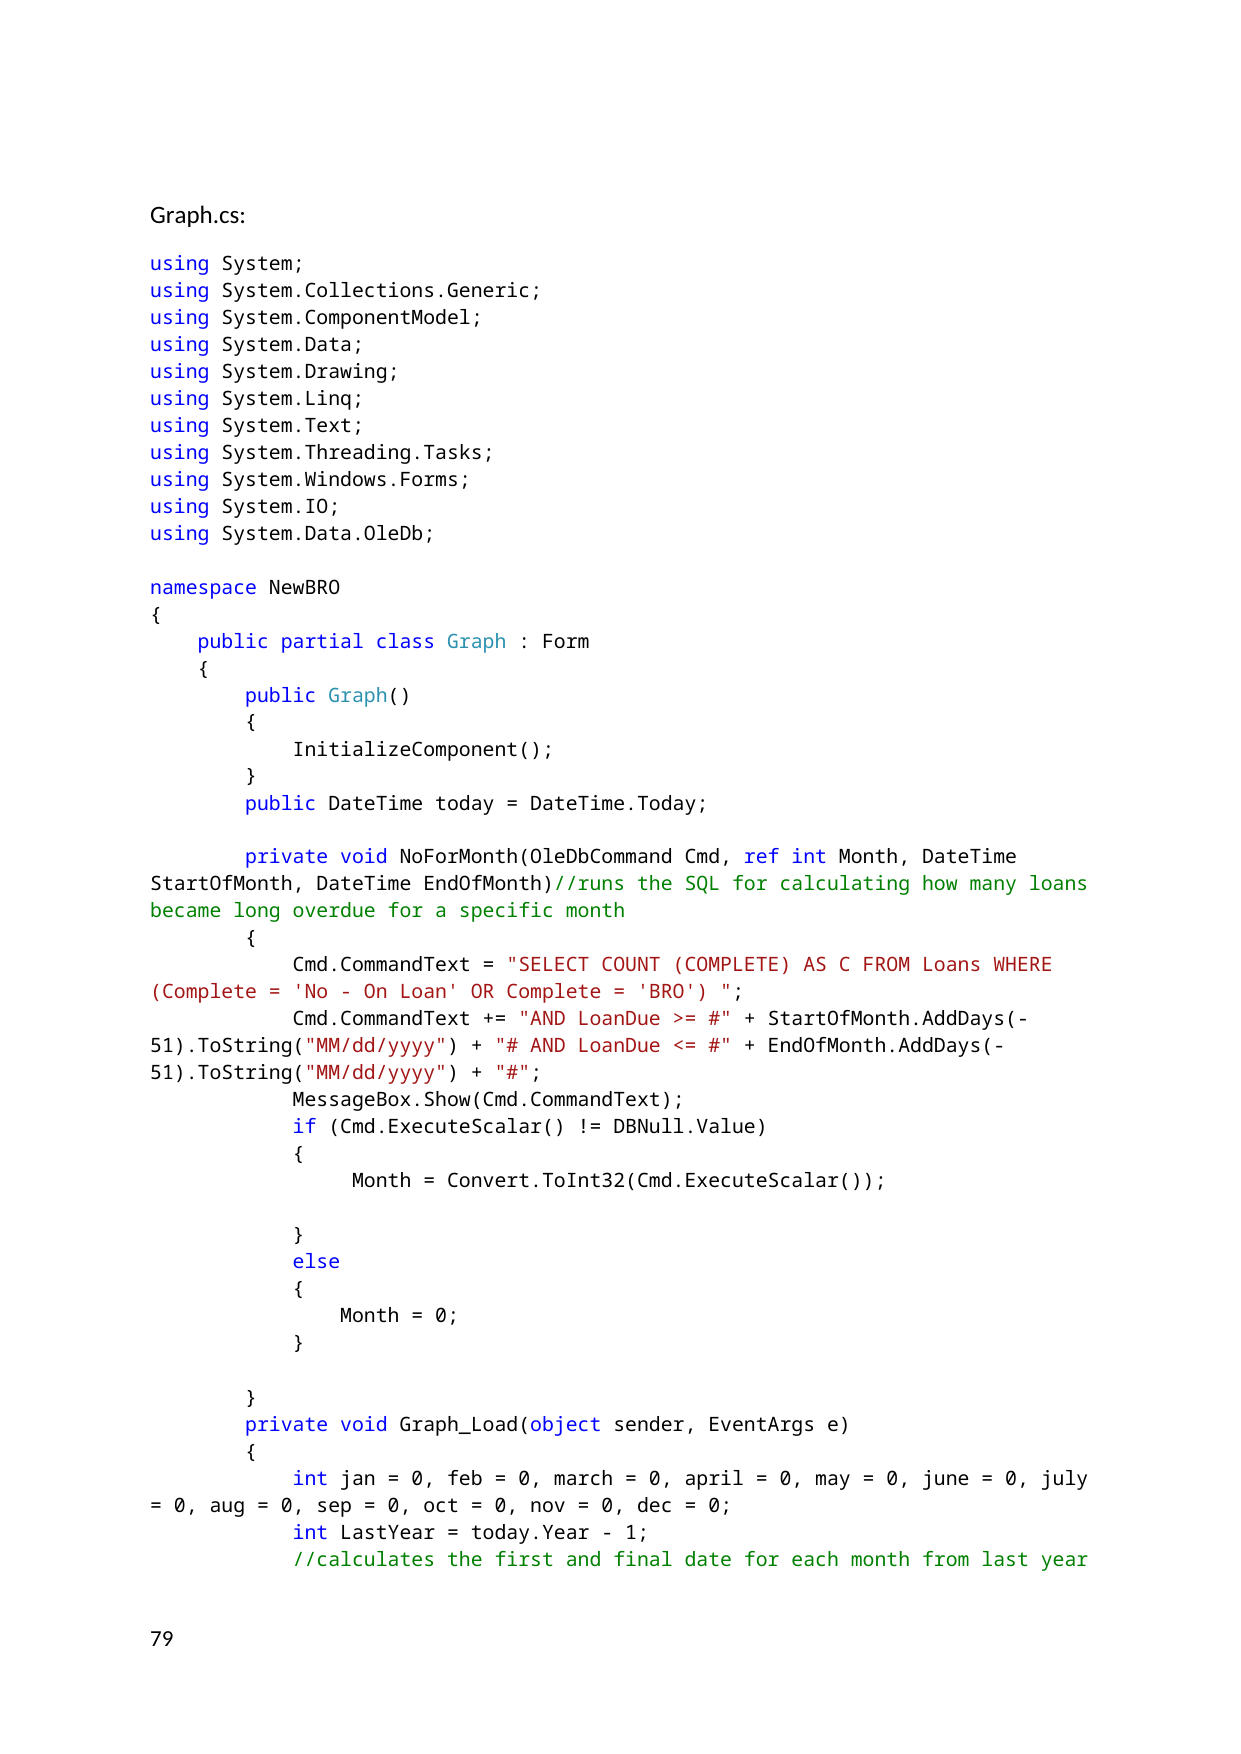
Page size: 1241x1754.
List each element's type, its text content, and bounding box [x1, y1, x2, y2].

text InitializeComponent(); [150, 735, 1090, 762]
text public DateTime today = DateTime.Today; [150, 789, 1090, 816]
text using System.ComponentModel; [150, 303, 1090, 330]
text { [150, 924, 1090, 951]
text MessageBox.Show(Cmd.CommandText); [150, 1086, 1090, 1112]
text { [150, 600, 1090, 627]
text Cmd.CommandText = "SELECT COUNT (COMPLETE) AS C FROM Loans WHERE (Complete = 'No - On Loan' OR Complete = 'BRO') "; [150, 951, 1090, 1004]
text if (Cmd.ExecuteScalar() != DBNull.Value) [150, 1112, 1090, 1139]
text } [150, 762, 1090, 789]
text { [150, 654, 1090, 681]
text using System.Data.OleDb; [150, 519, 1090, 546]
text using System.Linq; [150, 384, 1090, 411]
text using System.Data; [150, 330, 1090, 357]
text using System.IO; [150, 492, 1090, 519]
text } [150, 1220, 1090, 1247]
text Cmd.CommandText += "AND LoanDue >= #" + StartOfMonth.AddDays(-51).ToString("MM/dd/yyyy") + "# AND LoanDue <= #" + EndOfMonth.AddDays(-51).ToString("MM/dd/yyyy") + "#"; [150, 1004, 1090, 1086]
text } [150, 1328, 1090, 1355]
text { [150, 1274, 1090, 1301]
text using System.Windows.Forms; [150, 465, 1090, 492]
text public partial class Graph : Form [150, 627, 1090, 654]
text Month = 0; [150, 1301, 1090, 1328]
text { [150, 1139, 1090, 1166]
text } [150, 1383, 1090, 1410]
text private void NoForMonth(OleDbCommand Cmd, ref int Month, DateTime StartOfMonth, DateTime EndOfMonth)//runs the SQL for calculating how many loans became long overdue for a specific month [150, 843, 1090, 924]
text using System.Drawing; [150, 357, 1090, 384]
text int jan = 0, feb = 0, march = 0, april = 0, may = 0, june = 0, july = 0, aug = 0, sep = 0, oct = 0, nov = 0, dec = 0; [150, 1464, 1090, 1518]
text using System.Threading.Tasks; [150, 438, 1090, 465]
text using System; [150, 249, 1090, 276]
text int LastYear = today.Year - 1; [150, 1518, 1090, 1545]
text public Graph() [150, 681, 1090, 708]
text Month = Convert.ToInt32(Cmd.ExecuteScalar()); [150, 1166, 1090, 1193]
text { [150, 708, 1090, 735]
text Graph.cs: [150, 199, 1090, 230]
text //calculates the first and final date for each month from last year [150, 1545, 1090, 1572]
text namespace NewBRO [150, 573, 1090, 600]
text private void Graph_Load(object sender, EventArgs e) [150, 1410, 1090, 1437]
text using System.Collections.Generic; [150, 276, 1090, 303]
text using System.Text; [150, 411, 1090, 438]
text else [150, 1247, 1090, 1274]
text { [150, 1437, 1090, 1464]
